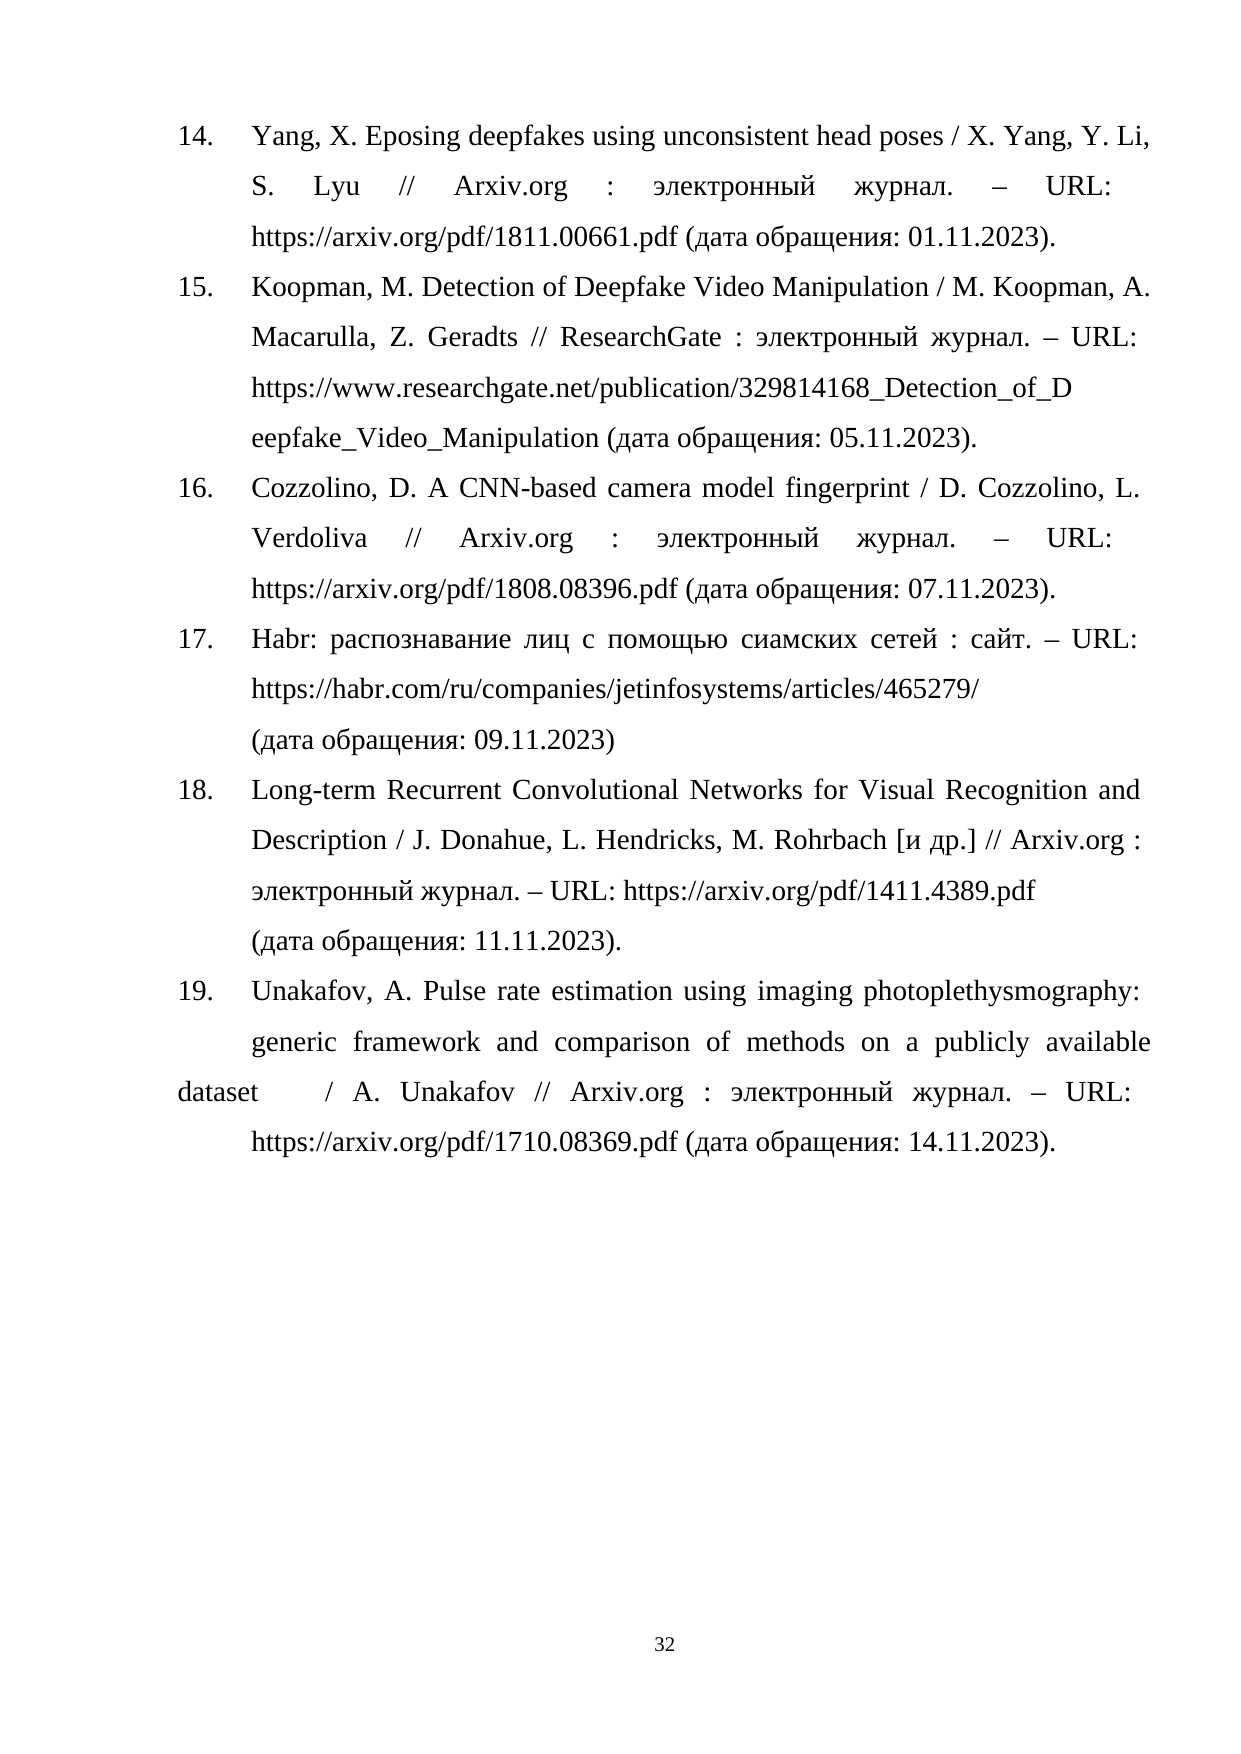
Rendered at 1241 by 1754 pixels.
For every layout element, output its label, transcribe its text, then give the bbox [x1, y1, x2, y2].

text 19. Unakafov, A. Pulse rate estimation using imaging photoplethysmography: generic framework and comparison of methods on a publicly available dataset / A. Unakafov // Arxiv.org : электронный журнал. – URL: https://arxiv.org/pdf/1710.08369.pdf (дата обращения: 14.11.2023). [177, 973, 1152, 1158]
text (дата обращения: 09.11.2023) [177, 722, 1152, 755]
text 15. Koopman, M. Detection of Deepfake Video Manipulation / M. Koopman, A. Macarulla, Z. Geradts // ResearchGate : электронный журнал. – URL: https://www.researchgate.net/publication/329814168_Detection_of_D eepfake_Video_Manipulation (дата обращения: 05.11.2023). [177, 269, 1152, 453]
text 16. Cozzolino, D. A CNN-based camera model fingerprint / D. Cozzolino, L. Verdoliva // Arxiv.org : электронный журнал. – URL: https://arxiv.org/pdf/1808.08396.pdf (дата обращения: 07.11.2023). [177, 470, 1152, 604]
text (дата обращения: 11.11.2023). [177, 923, 1152, 957]
text 14. Yang, X. Eposing deepfakes using unconsistent head poses / X. Yang, Y. Li, S. Lyu // Arxiv.org : электронный журнал. – URL: https://arxiv.org/pdf/1811.00661.pdf (дата обращения: 01.11.2023). [177, 118, 1152, 252]
text 17. Habr: распознавание лиц с помощью сиамских сетей : сайт. – URL: https://habr.com/ru/companies/jetinfosystems/articles/465279/ [177, 621, 1152, 705]
text 18. Long-term Recurrent Convolutional Networks for Visual Recognition and Description / J. Donahue, L. Hendricks, M. Rohrbach [и др.] // Arxiv.org : электронный журнал. – URL: https://arxiv.org/pdf/1411.4389.pdf [177, 772, 1152, 906]
